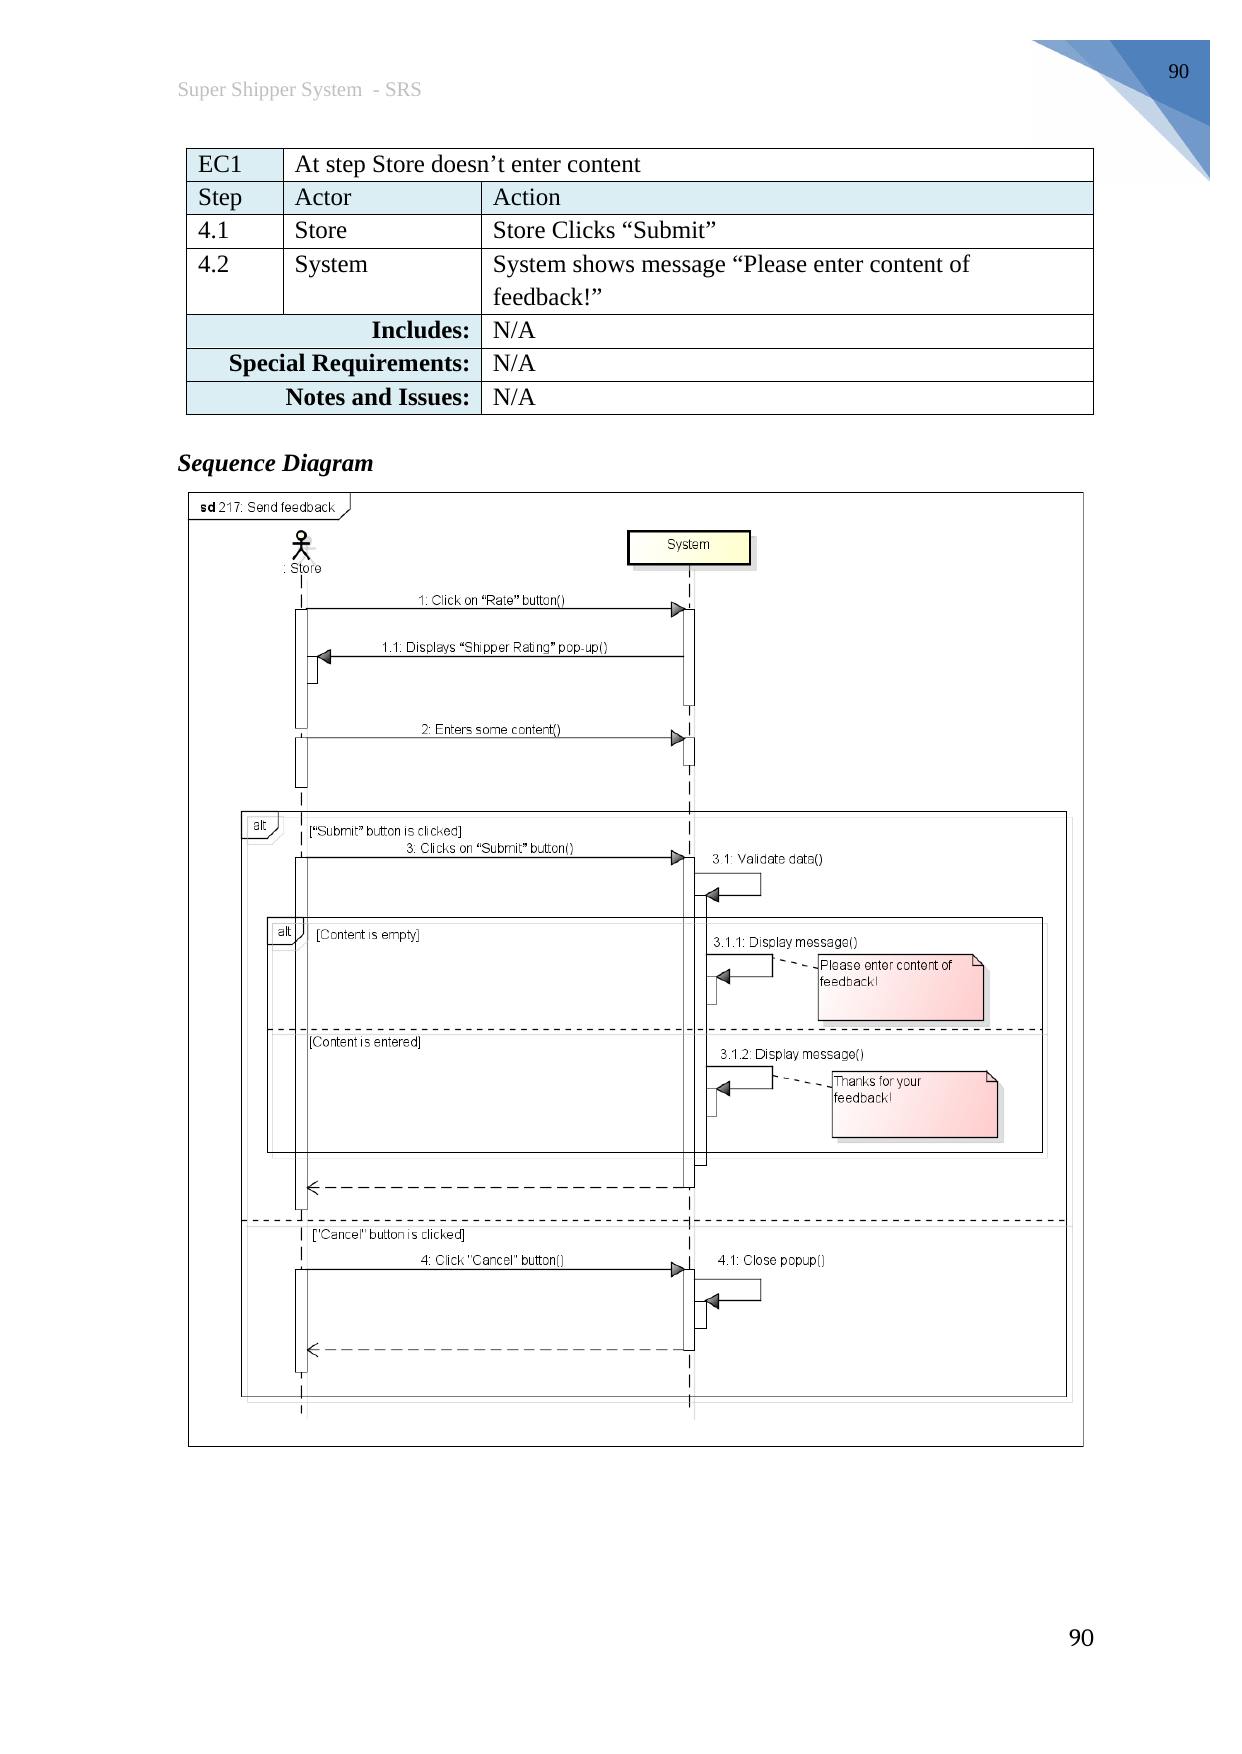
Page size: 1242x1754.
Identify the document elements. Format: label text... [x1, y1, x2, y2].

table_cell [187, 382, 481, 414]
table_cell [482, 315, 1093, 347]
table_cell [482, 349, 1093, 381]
picture [177, 481, 1093, 1457]
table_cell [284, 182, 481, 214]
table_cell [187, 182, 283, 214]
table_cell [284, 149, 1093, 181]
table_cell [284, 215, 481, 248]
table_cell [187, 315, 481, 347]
picture [1029, 40, 1210, 182]
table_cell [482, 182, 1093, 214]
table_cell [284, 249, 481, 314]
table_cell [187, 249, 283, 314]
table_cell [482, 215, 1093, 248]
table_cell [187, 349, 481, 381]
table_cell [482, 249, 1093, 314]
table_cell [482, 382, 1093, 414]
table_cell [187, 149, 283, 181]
text Sequence Diagram [177, 448, 1094, 477]
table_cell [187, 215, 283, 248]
